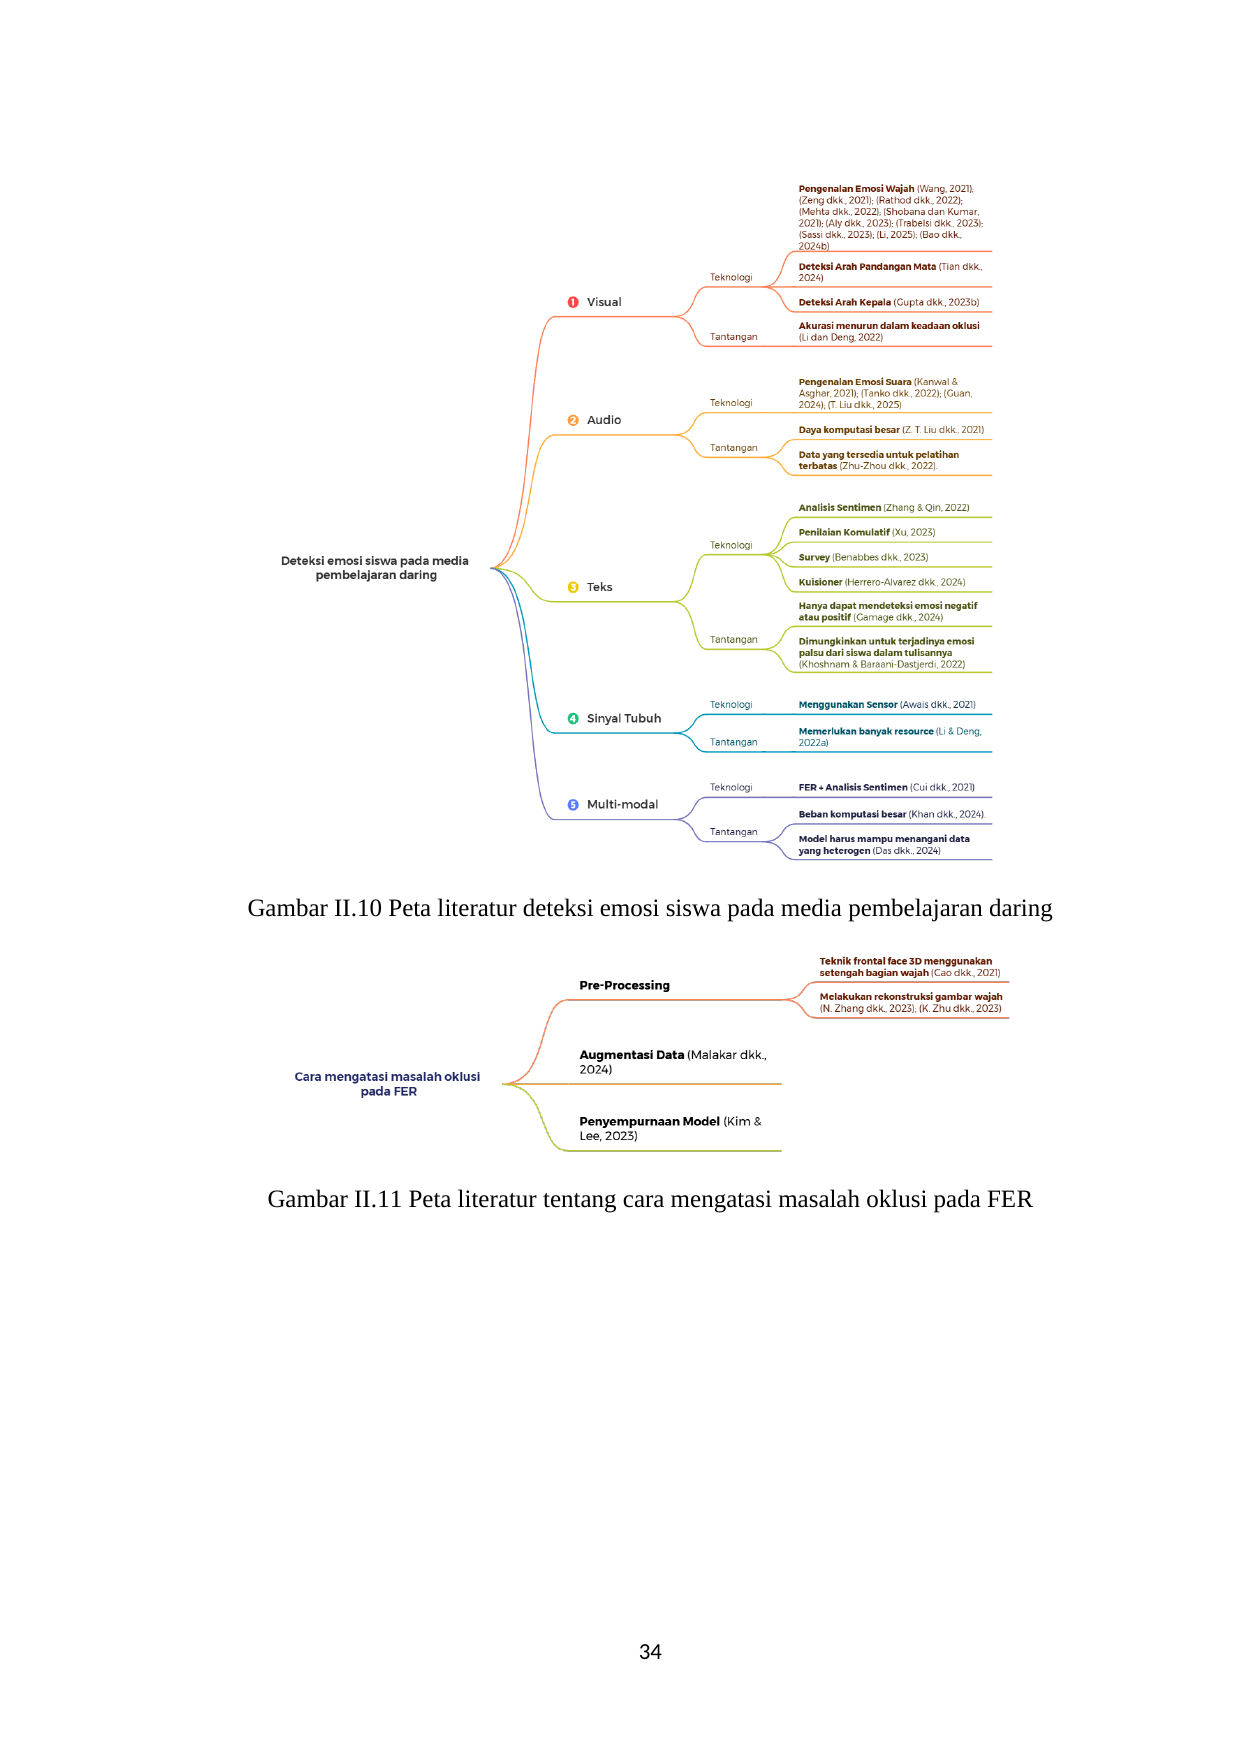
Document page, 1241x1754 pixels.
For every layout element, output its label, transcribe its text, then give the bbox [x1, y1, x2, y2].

text Gambar II.11 Peta literatur tentang cara mengatasi masalah oklusi pada FER [237, 1184, 1063, 1213]
picture [288, 946, 1012, 1158]
text Gambar II.10 Peta literatur deteksi emosi siswa pada media pembelajaran daring [237, 893, 1063, 921]
picture [274, 177, 1023, 866]
